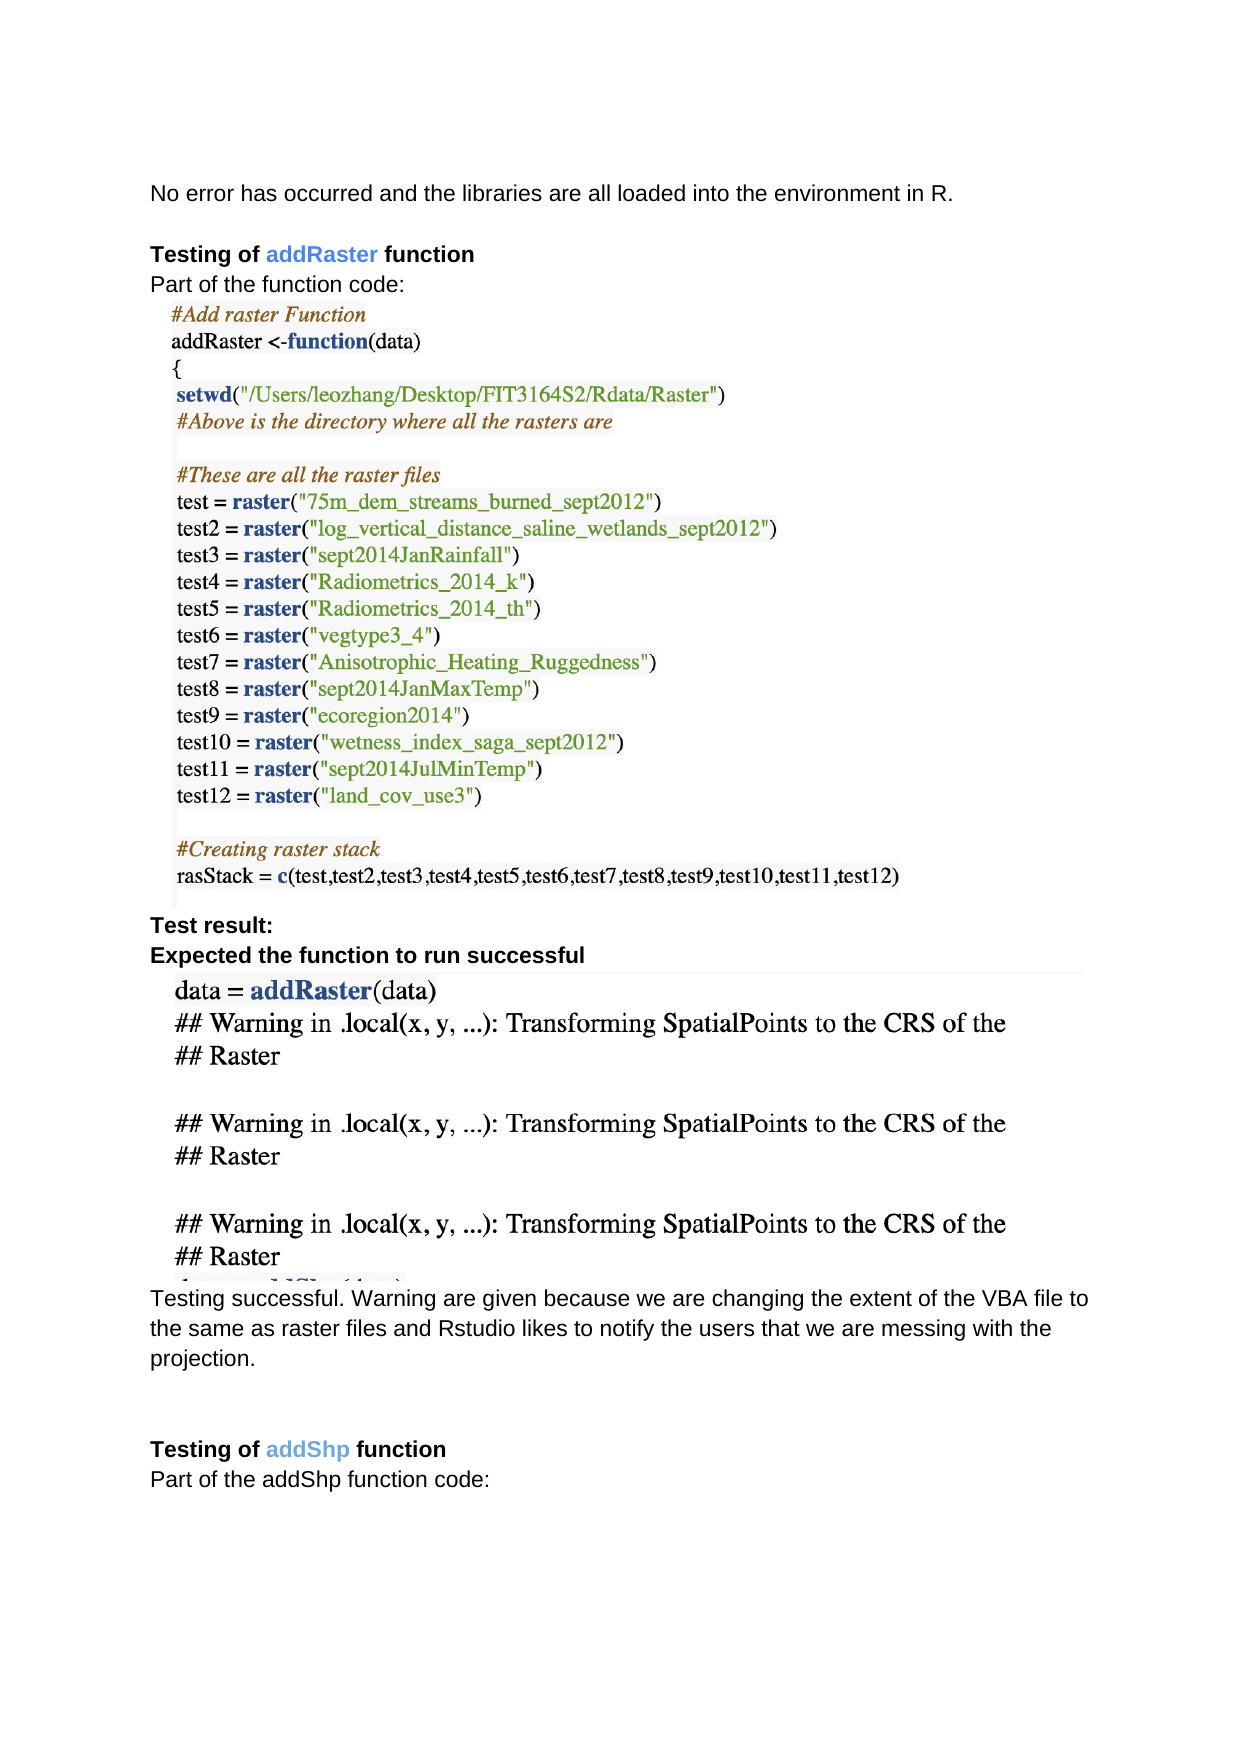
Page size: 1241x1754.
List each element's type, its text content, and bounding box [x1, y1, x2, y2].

text No error has occurred and the libraries are all loaded into the environment in R. [150, 180, 1090, 207]
picture [150, 972, 1091, 1281]
text Expected the function to run successful [150, 942, 1090, 972]
text Testing of addShp function [150, 1436, 1090, 1462]
picture [150, 301, 1011, 909]
text Testing of addRaster function [150, 241, 1090, 267]
text Part of the function code: [150, 271, 1090, 297]
text Test result: [150, 912, 1090, 938]
text Part of the addShp function code: [150, 1466, 1090, 1492]
text Testing successful. Warning are given because we are changing the extent of the VBA file to the same as raster files and Rstudio likes to notify the users that we are messing with the projection. [150, 1285, 1090, 1372]
